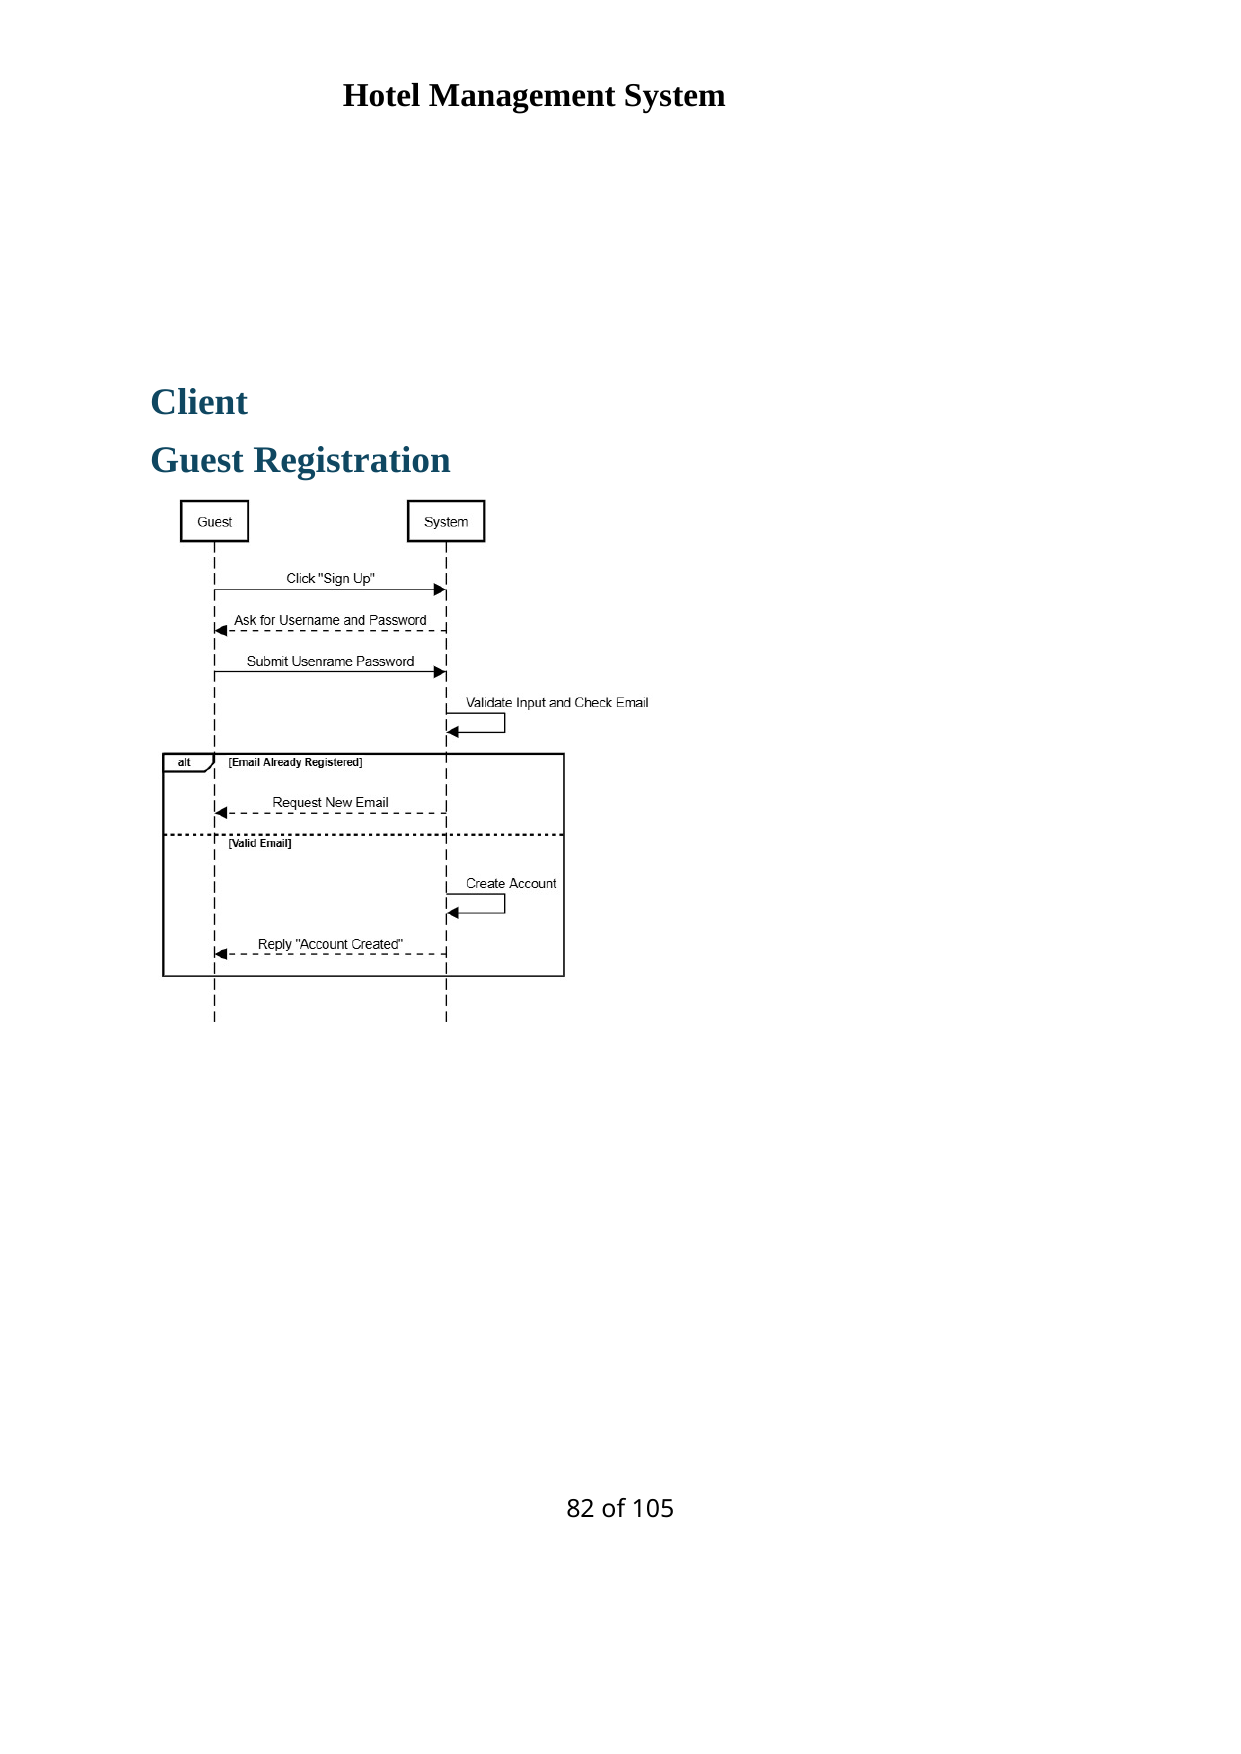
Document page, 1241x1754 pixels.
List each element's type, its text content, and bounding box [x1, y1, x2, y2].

subtitle Guest Registration [150, 438, 1090, 481]
subtitle Client [150, 379, 1090, 423]
picture [150, 492, 653, 1022]
